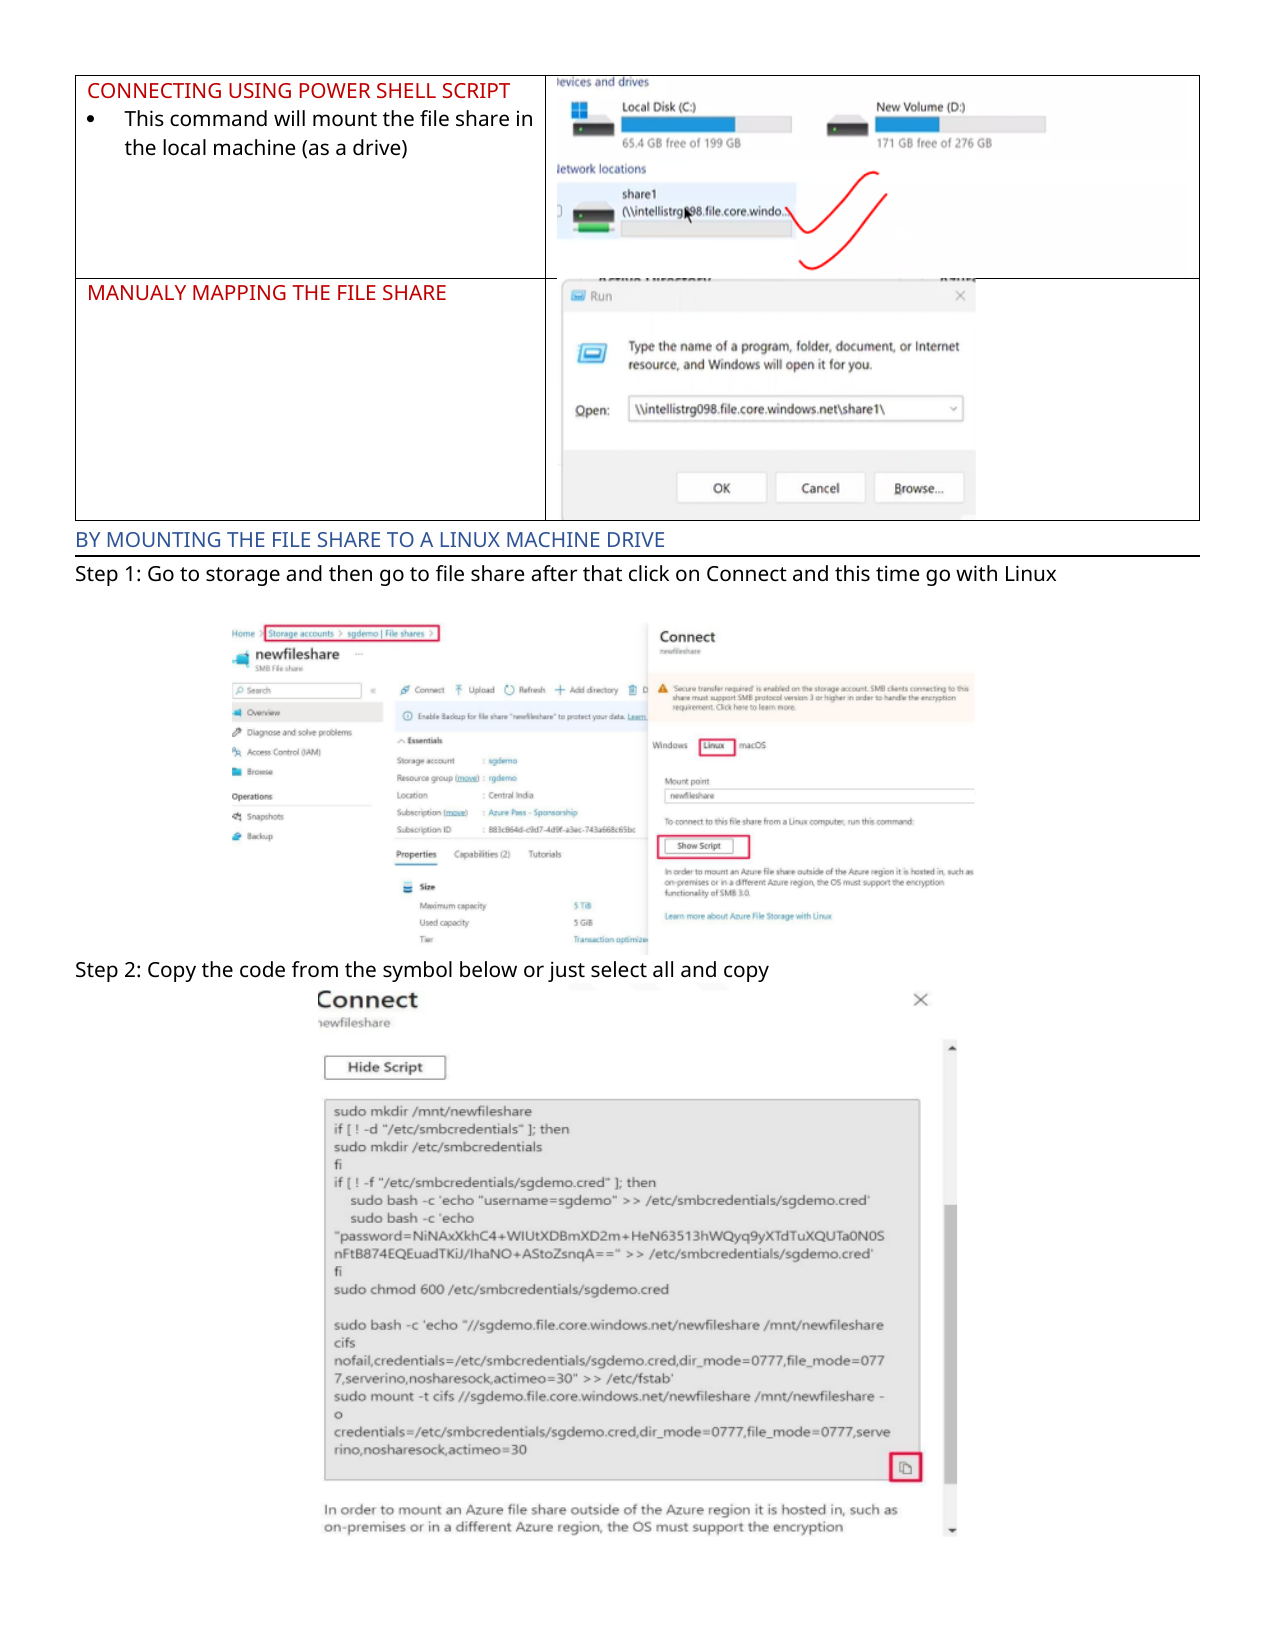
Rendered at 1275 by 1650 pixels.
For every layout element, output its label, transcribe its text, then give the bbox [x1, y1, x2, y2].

subtitle BY MOUNTING THE FILE SHARE TO A LINUX MACHINE DRIVE [75, 525, 1200, 555]
text Step 1: Go to storage and then go to file share after that click on Connect and this time go with Linux [75, 559, 1200, 588]
text Step 2: Copy the code from the symbol below or just select all and copy [75, 955, 1200, 983]
table_cell [546, 279, 557, 520]
picture [557, 76, 1189, 520]
picture [232, 587, 1043, 955]
table_header [546, 76, 557, 277]
table_cell MANUALY MAPPING THE FILE SHARE [76, 279, 545, 520]
table_header [1189, 76, 1199, 277]
table_header CONNECTING USING POWER SHELL SCRIPT This command will mount the file share in the local machine (as a drive) [76, 76, 545, 277]
table_cell [976, 279, 1199, 520]
picture [318, 983, 958, 1547]
